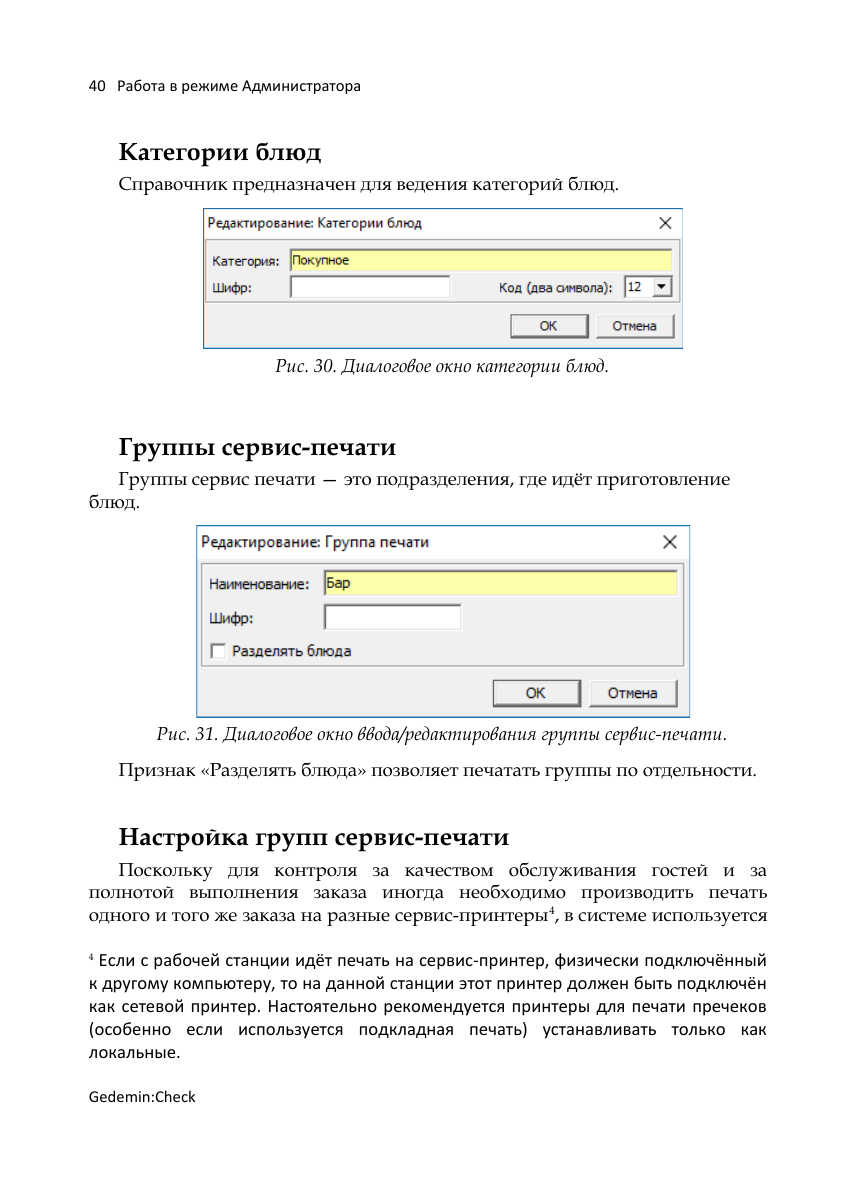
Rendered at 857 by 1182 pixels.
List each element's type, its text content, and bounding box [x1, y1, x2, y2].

picture [203, 208, 683, 349]
text Признак «Разделять блюда» позволяет печатать группы по отдельности. [89, 759, 768, 781]
text Справочник предназначен для ведения категорий блюд. [89, 173, 768, 196]
picture [196, 525, 690, 718]
text Группы сервис печати — это подразделения, где идёт приготовление блюд. [89, 468, 768, 513]
subtitle Настройка групп сервис-печати [89, 823, 768, 853]
subtitle Группы сервис-печати [89, 432, 768, 462]
text Рис. 30. Диалоговое окно категории блюд. [89, 355, 768, 378]
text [89, 859, 768, 927]
text Рис. 31. Диалоговое окно ввода/редактирования группы сервис-печати. [89, 723, 768, 746]
subtitle Категории блюд [89, 137, 768, 167]
